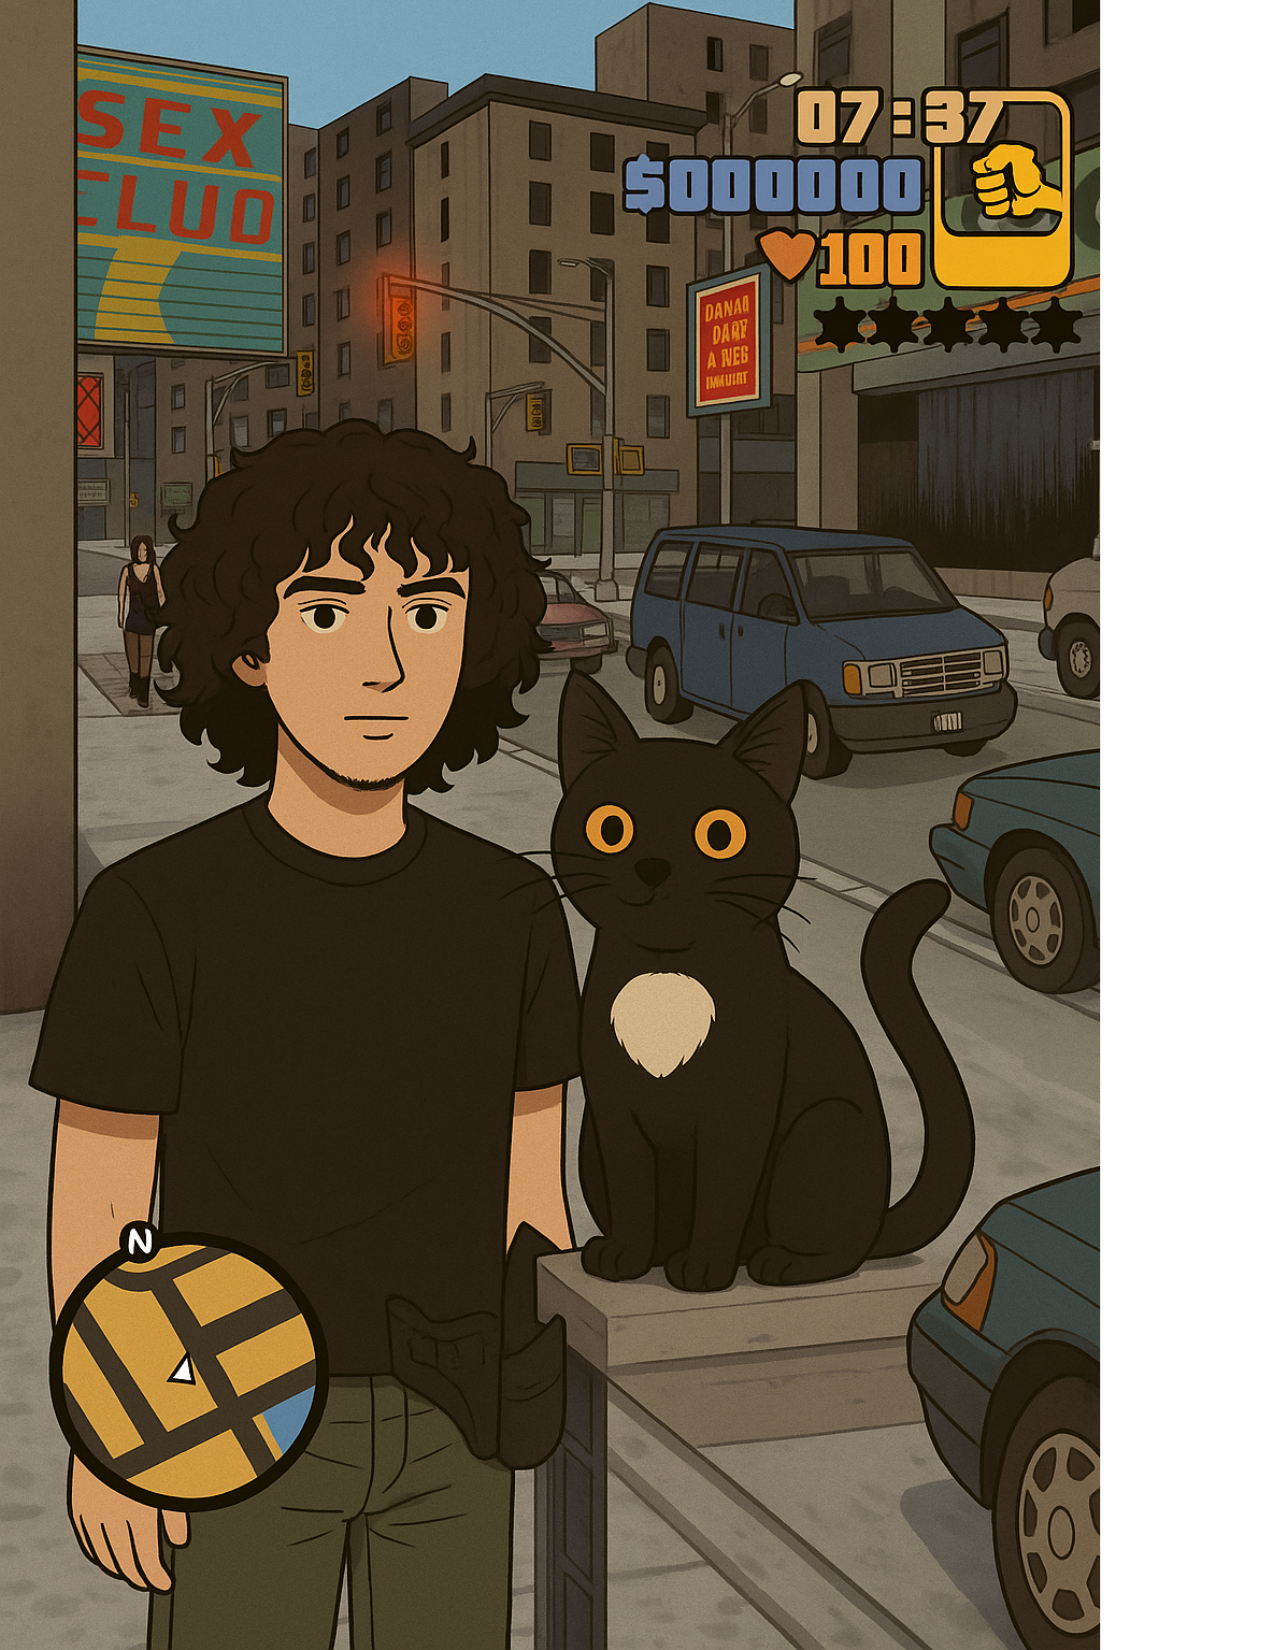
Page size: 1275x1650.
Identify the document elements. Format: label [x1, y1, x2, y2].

picture [0, 0, 1100, 1650]
